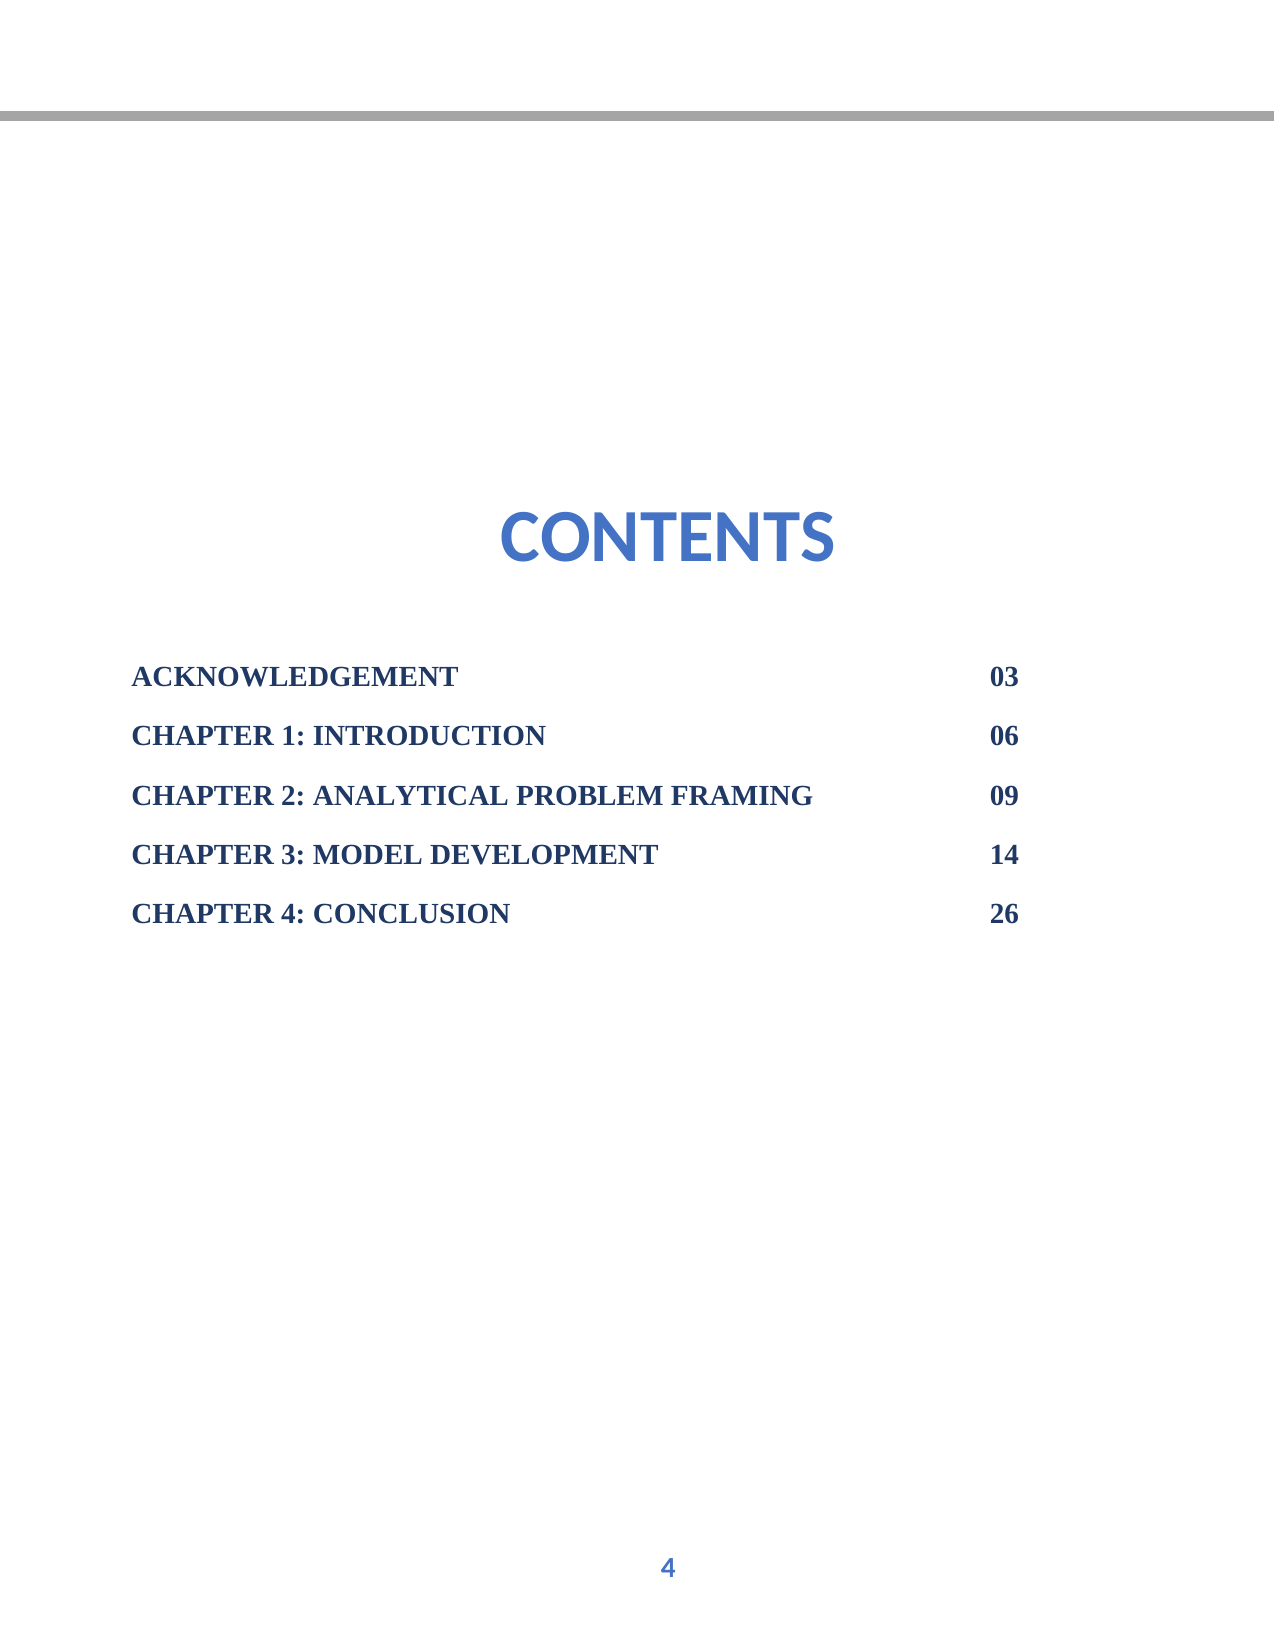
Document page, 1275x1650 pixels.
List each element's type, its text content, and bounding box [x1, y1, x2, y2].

table_cell 06 [843, 718, 1165, 778]
table_header 03 [843, 659, 1165, 718]
table_cell 26 [843, 896, 1165, 956]
table_cell CHAPTER 1: INTRODUCTION [120, 718, 843, 778]
table_cell CHAPTER 2: ANALYTICAL PROBLEM FRAMING [120, 778, 843, 837]
table_cell CHAPTER 4: CONCLUSION [120, 896, 843, 956]
table_cell 14 [843, 837, 1165, 896]
table_cell CHAPTER 3: MODEL DEVELOPMENT [120, 837, 843, 896]
subtitle CONTENTS [120, 488, 1216, 580]
table_cell 09 [843, 778, 1165, 837]
table_header ACKNOWLEDGEMENT [120, 659, 843, 718]
